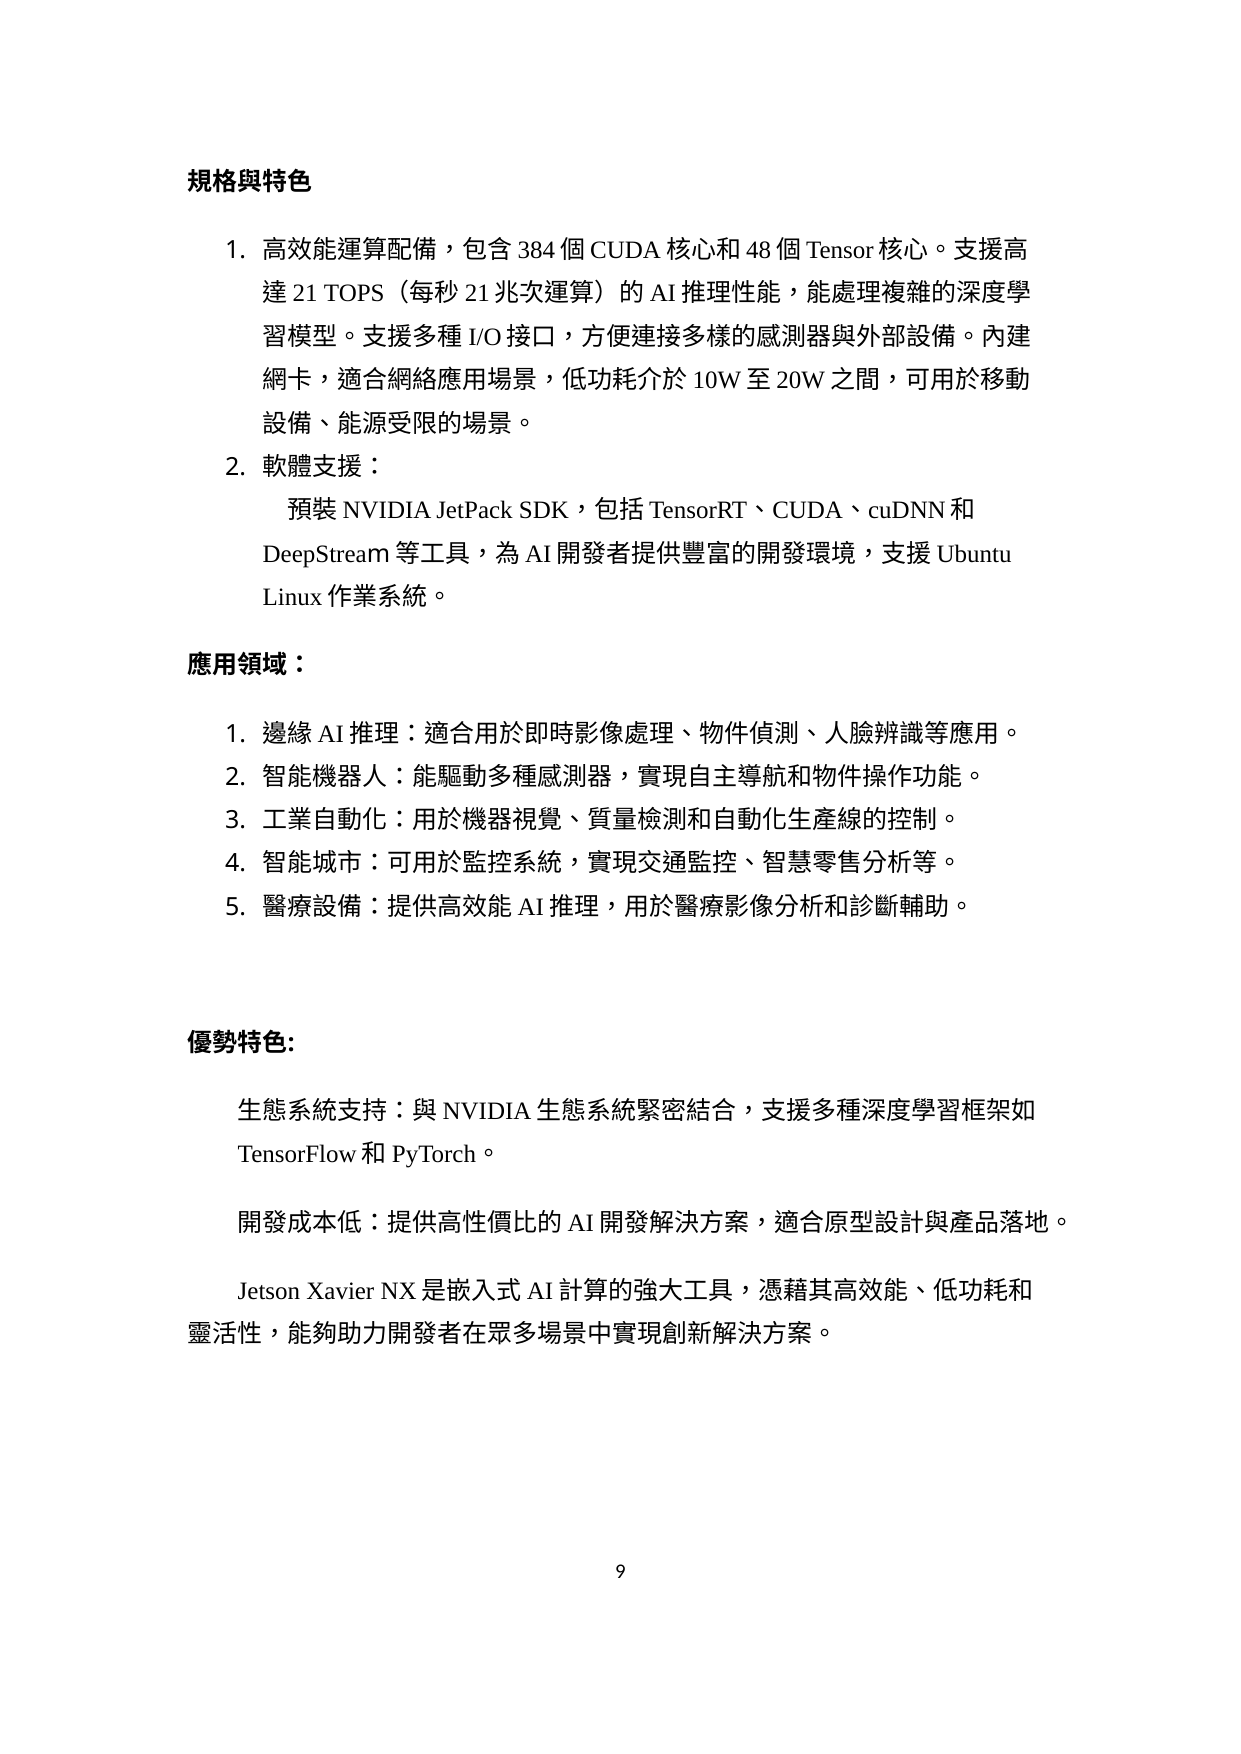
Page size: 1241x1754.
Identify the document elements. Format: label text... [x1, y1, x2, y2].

list 軟體支援： 預裝NVIDIA JetPack SDK，包括TensorRT、CUDA、cuDNN和DeepStream等工具，為AI開發者提供豐富的開發環境，支援Ubuntu Linux作業系統。 [225, 446, 1053, 613]
list 邊緣AI推理：適合用於即時影像處理、物件偵測、人臉辨識等應用。 [225, 712, 1053, 750]
list 智能機器人：能驅動多種感測器，實現自主導航和物件操作功能。 [225, 756, 1053, 793]
text 應用領域： [187, 644, 1053, 682]
text Jetson Xavier NX是嵌入式AI計算的強大工具，憑藉其高效能、低功耗和靈活性，能夠助力開發者在眾多場景中實現創新解決方案。 [187, 1270, 1053, 1351]
list 智能城市：可用於監控系統，實現交通監控、智慧零售分析等。 [225, 842, 1053, 880]
list 高效能運算配備，包含384個CUDA核心和48個Tensor核心。支援高達21 TOPS（每秒21兆次運算）的AI推理性能，能處理複雜的深度學習模型。支援多種 I/O接口，方便連接多樣的感測器與外部設備。內建網卡，適合網絡應用場景，低功耗介於10W至20W之間，可用於移動設備、能源受限的場景。 [225, 229, 1053, 440]
text 優勢特色: [187, 1022, 1053, 1059]
list 醫療設備：提供高效能AI推理，用於醫療影像分析和診斷輔助。 [225, 885, 1053, 923]
list 工業自動化：用於機器視覺、質量檢測和自動化生產線的控制。 [225, 799, 1053, 836]
text 生態系統支持：與NVIDIA生態系統緊密結合，支援多種深度學習框架如 TensorFlow和PyTorch。 [237, 1090, 1053, 1171]
text 規格與特色 [187, 161, 1053, 198]
text 開發成本低：提供高性價比的AI開發解決方案，適合原型設計與產品落地。 [237, 1201, 1053, 1239]
